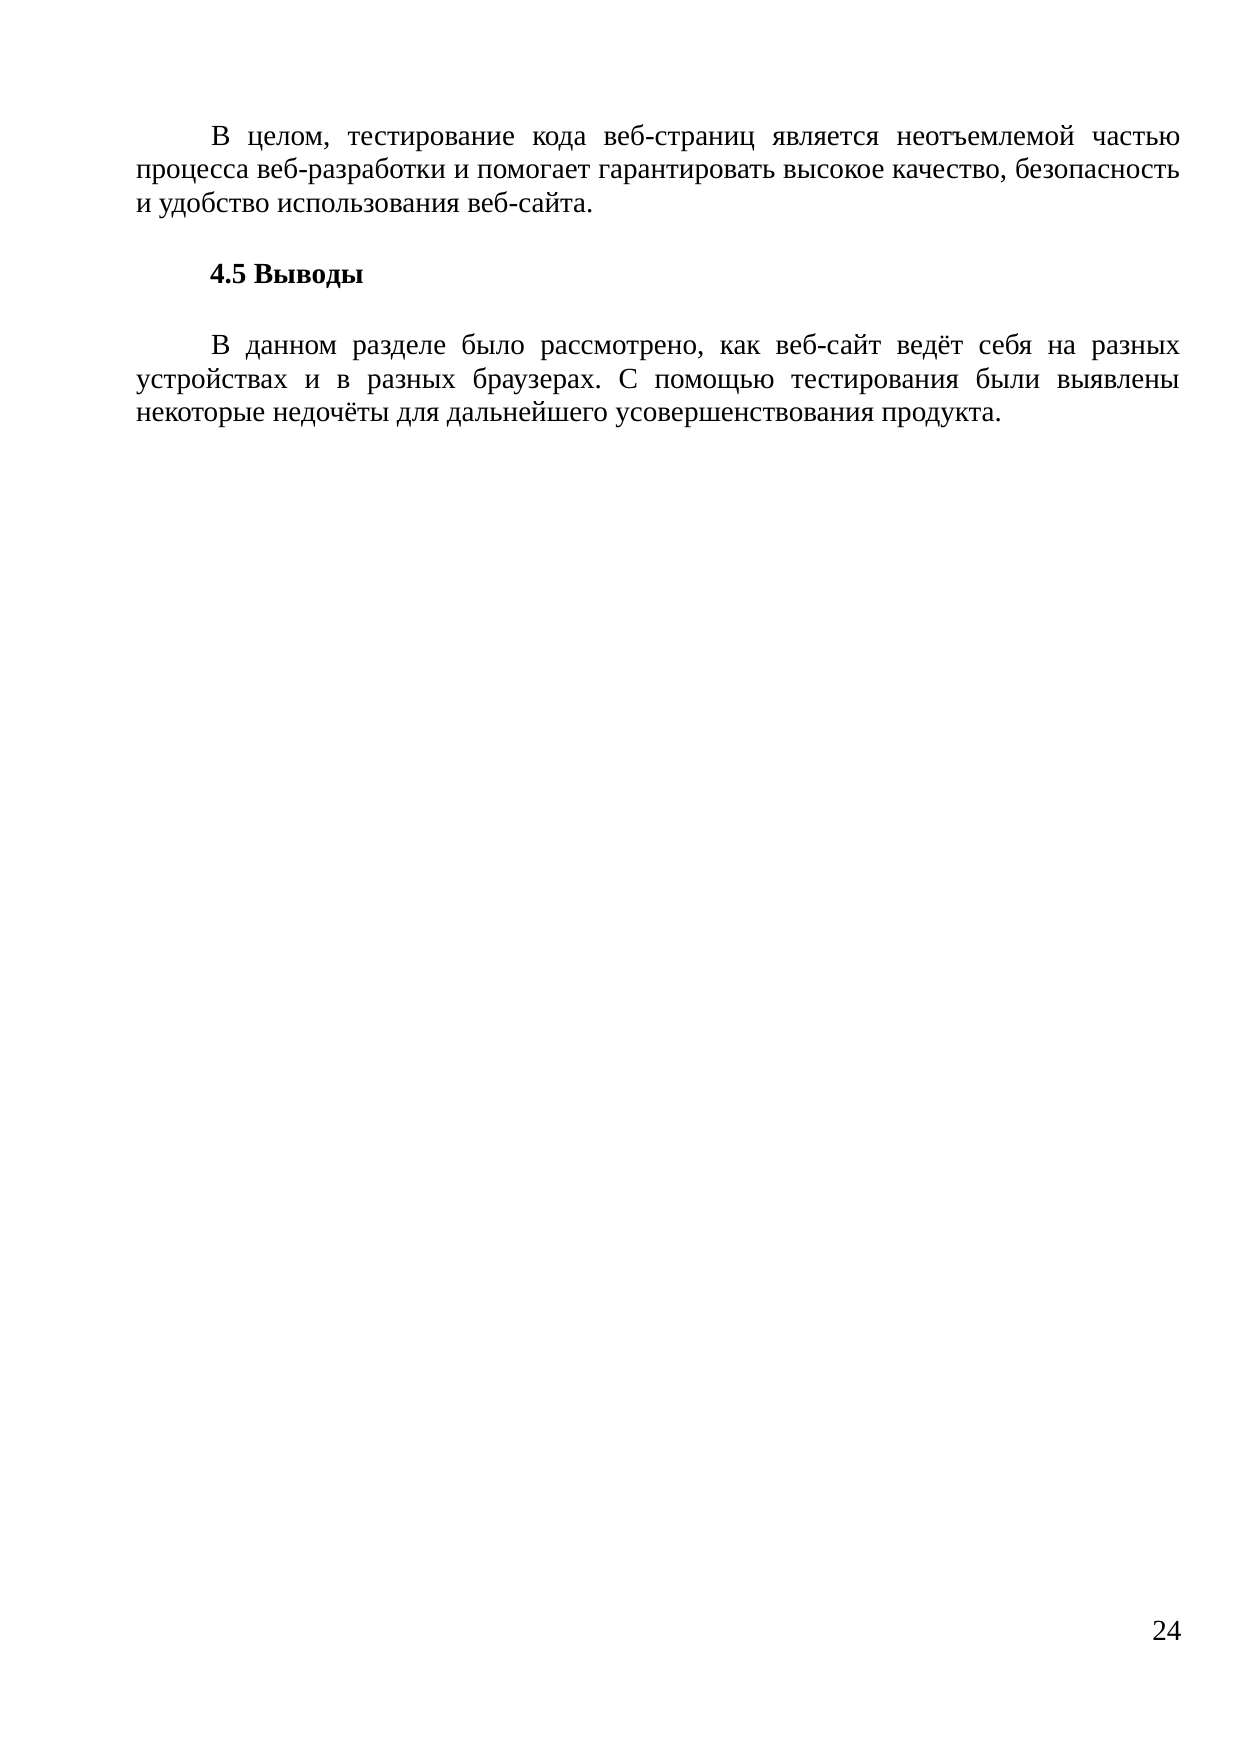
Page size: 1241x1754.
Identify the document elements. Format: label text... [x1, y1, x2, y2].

text В данном разделе было рассмотрено, как веб-сайт ведёт себя на разных устройствах и в разных браузерах. С помощью тестирования были выявлены некоторые недочёты для дальнейшего усовершенствования продукта. [136, 327, 1181, 428]
text В целом, тестирование кода веб-страниц является неотъемлемой частью процесса веб-разработки и помогает гарантировать высокое качество, безопасность и удобство использования веб-сайта. [136, 118, 1181, 219]
text 4.5 Выводы [136, 256, 1181, 290]
